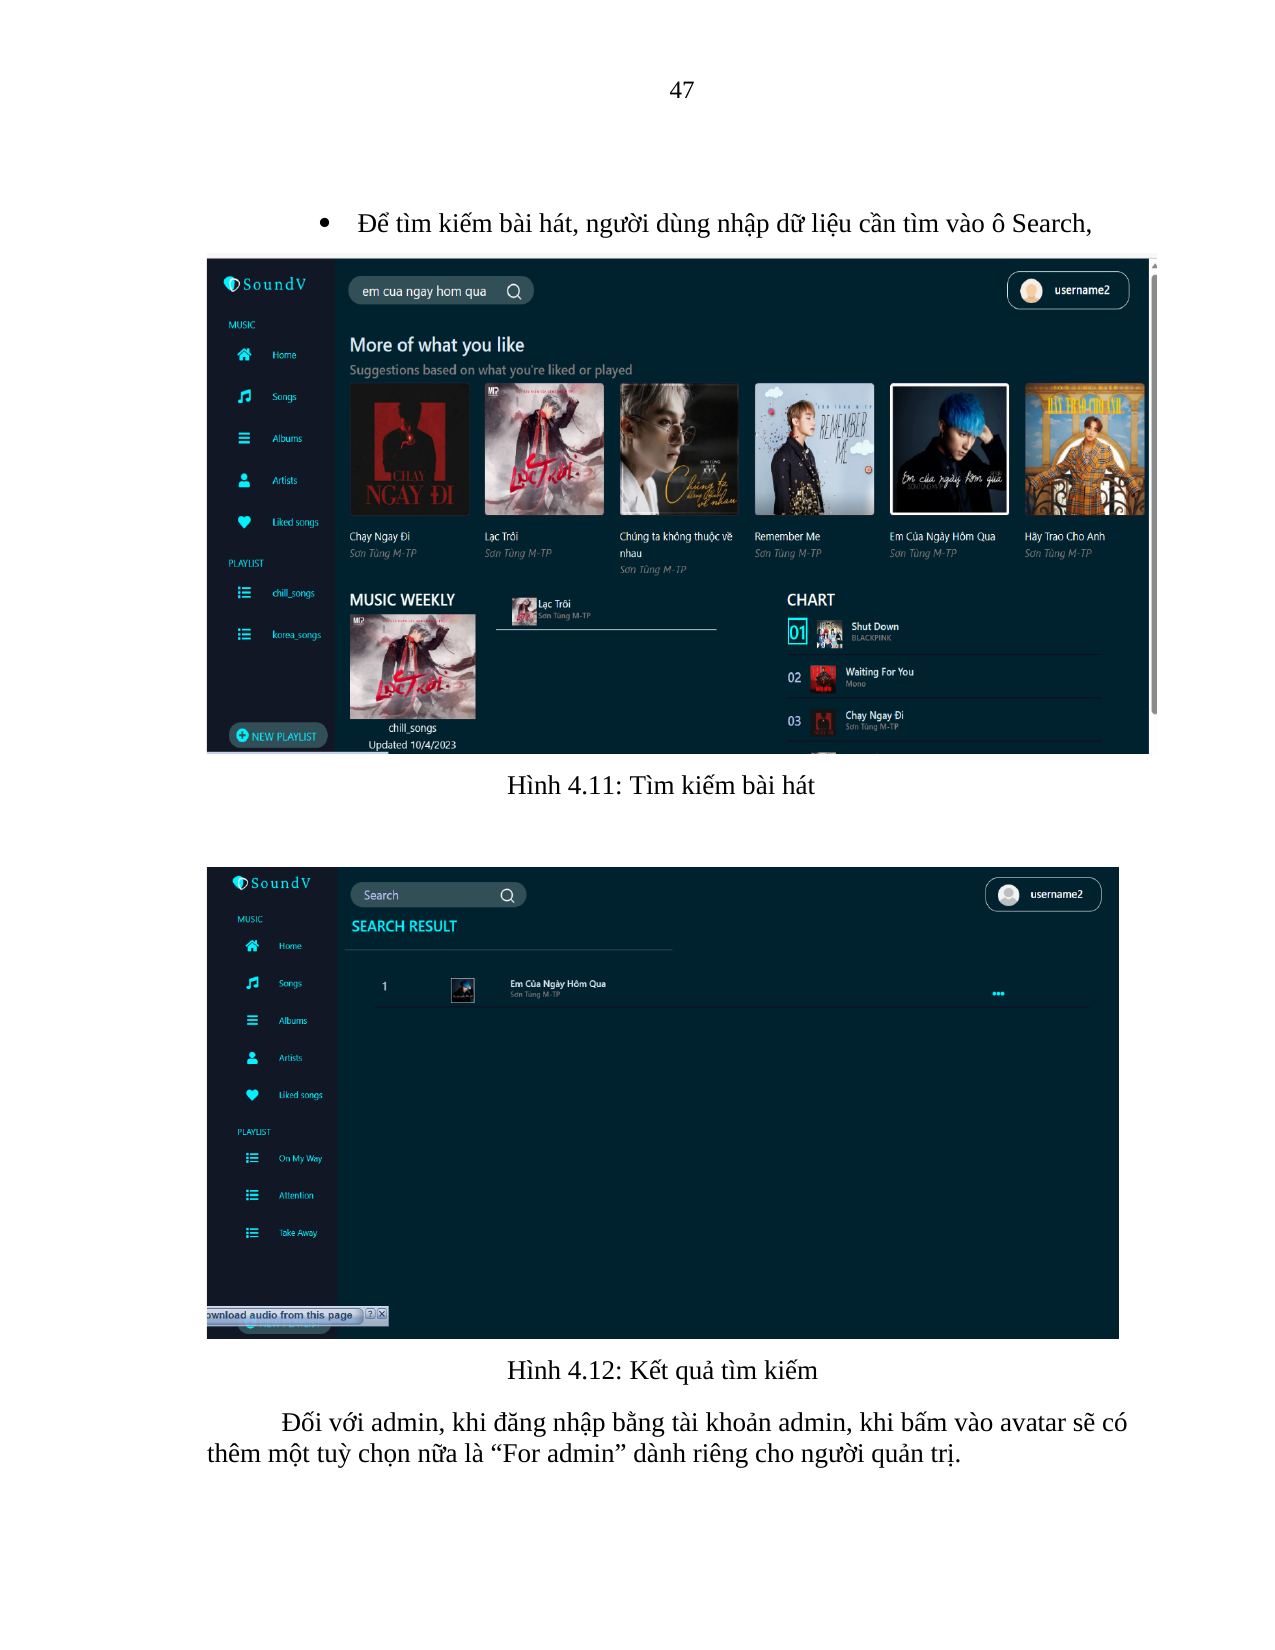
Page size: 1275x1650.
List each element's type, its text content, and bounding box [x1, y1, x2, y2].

text Đối với admin, khi đăng nhập bằng tài khoản admin, khi bấm vào avatar sẽ có thêm một tuỳ chọn nữa là “For admin” dành riêng cho người quản trị. [207, 1406, 1157, 1468]
picture [206, 253, 1157, 754]
list Để tìm kiếm bài hát, người dùng nhập dữ liệu cần tìm vào ô Search, [320, 207, 1157, 238]
picture [206, 867, 1119, 1339]
text Hình 4.11: Tìm kiếm bài hát [432, 769, 1157, 800]
text Hình 4.12: Kết quả tìm kiếm [432, 1354, 1157, 1385]
